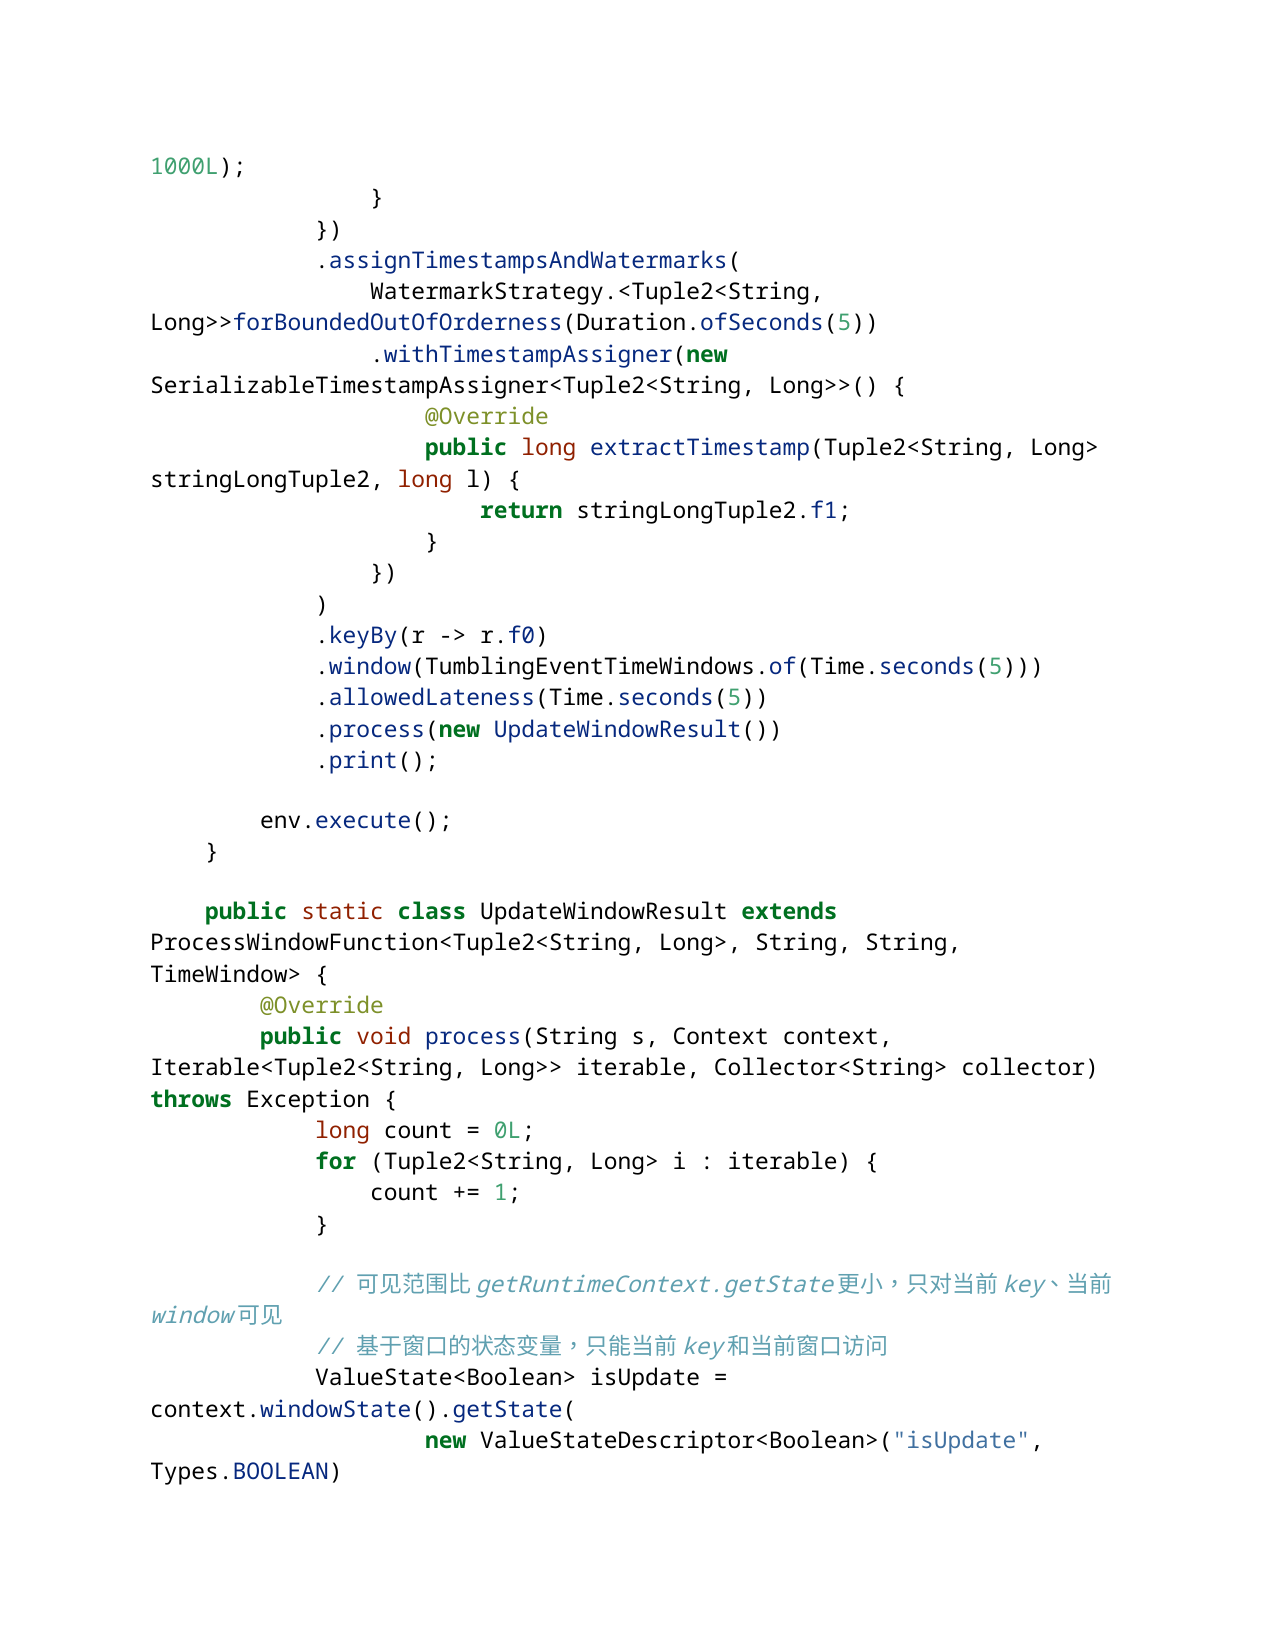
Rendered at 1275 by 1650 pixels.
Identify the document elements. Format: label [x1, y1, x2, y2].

text [150, 150, 1125, 1486]
